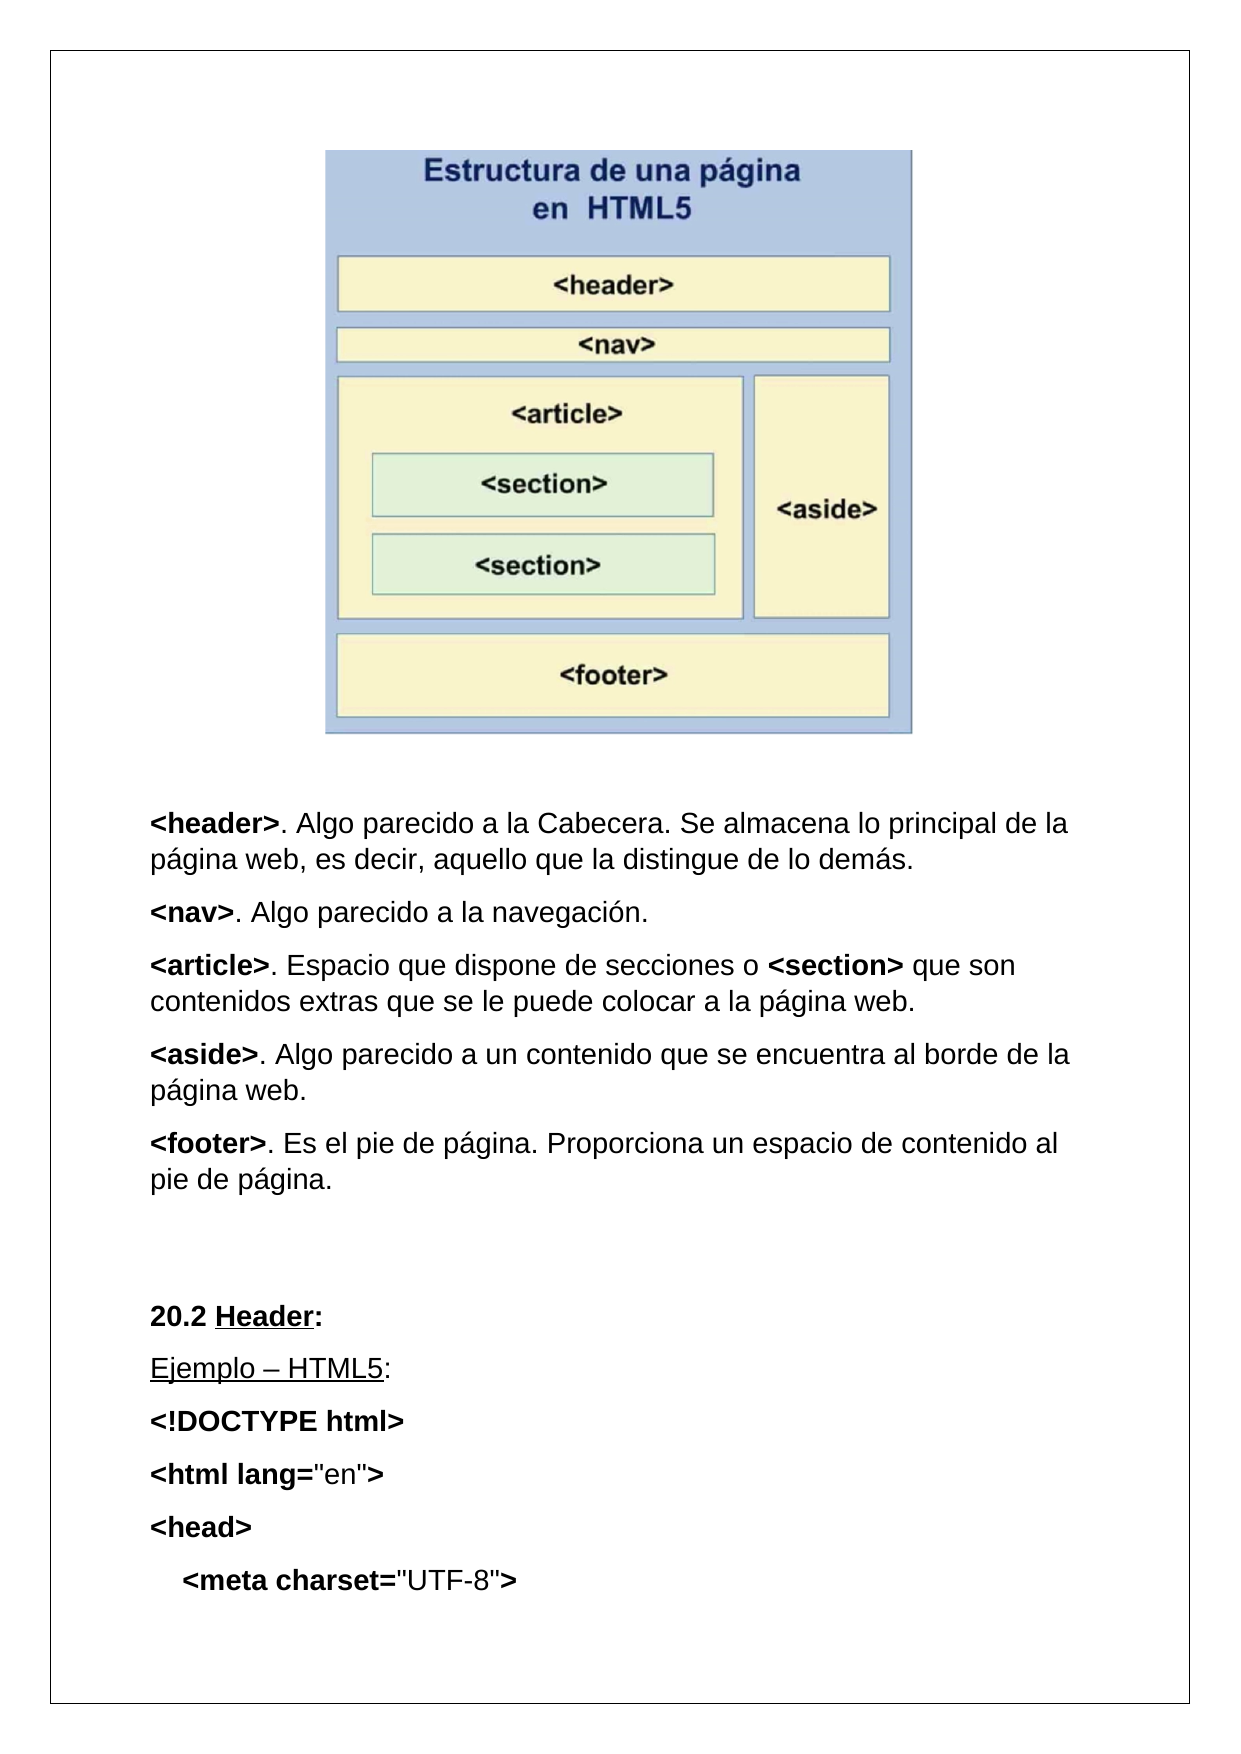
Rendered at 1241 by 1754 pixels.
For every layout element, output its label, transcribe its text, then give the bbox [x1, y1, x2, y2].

text <footer>. Es el pie de página. Proporciona un espacio de contenido al pie de página. [150, 1126, 1090, 1195]
text <nav>. Algo parecido a la navegación. [150, 895, 1090, 928]
picture [325, 150, 915, 735]
text Ejemplo – HTML5: [150, 1351, 1090, 1385]
text <head> [150, 1510, 1090, 1543]
text 20.2 Header: [150, 1298, 1090, 1332]
text <!DOCTYPE html> [150, 1404, 1090, 1438]
text <meta charset="UTF-8"> [150, 1563, 1090, 1596]
text <article>. Espacio que dispone de secciones o <section> que son contenidos extras que se le puede colocar a la página web. [150, 948, 1090, 1017]
text <html lang="en"> [150, 1457, 1090, 1491]
text <header>. Algo parecido a la Cabecera. Se almacena lo principal de la página web, es decir, aquello que la distingue de lo demás. [150, 806, 1090, 876]
text <aside>. Algo parecido a un contenido que se encuentra al borde de la página web. [150, 1037, 1090, 1106]
